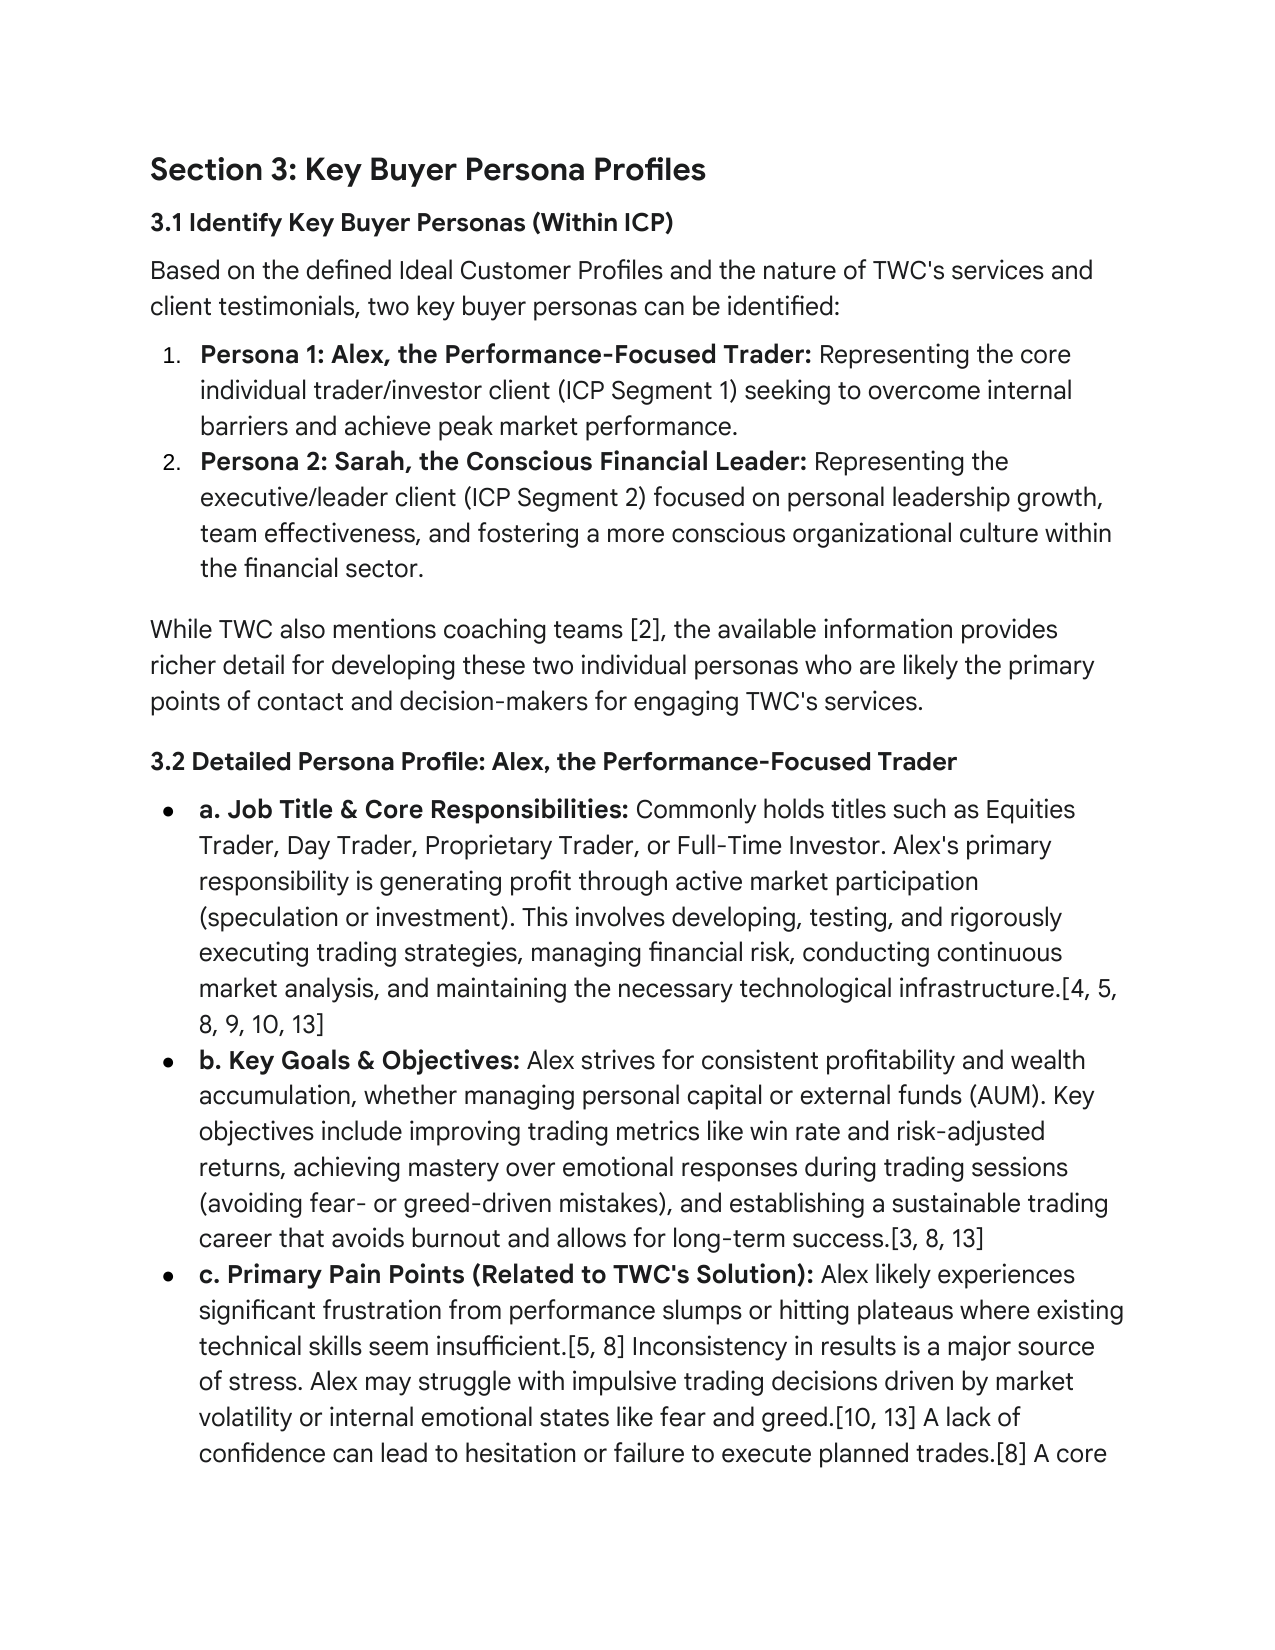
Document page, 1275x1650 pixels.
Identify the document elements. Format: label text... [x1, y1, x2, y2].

subtitle 3.2 Detailed Persona Profile: Alex, the Performance-Focused Trader [150, 747, 1125, 778]
subtitle Section 3: Key Buyer Persona Profiles [150, 150, 1125, 189]
list Persona 2: Sarah, the Conscious Financial Leader: Representing the executive/leader client (ICP Segment 2) focused on personal leadership growth, team effectiveness, and fostering a more conscious organizational culture within the financial sector. [162, 446, 1125, 585]
text While TWC also mentions coaching teams [2], the available information provides richer detail for developing these two individual personas who are likely the primary points of contact and decision-makers for engaging TWC's services. [150, 614, 1125, 717]
list b. Key Goals & Objectives: Alex strives for consistent profitability and wealth accumulation, whether managing personal capital or external funds (AUM). Key objectives include improving trading metrics like win rate and risk-adjusted returns, achieving mastery over emotional responses during trading sessions (avoiding fear- or greed-driven mistakes), and establishing a sustainable trading career that avoids burnout and allows for long-term success.[3, 8, 13] [161, 1045, 1125, 1255]
list a. Job Title & Core Responsibilities: Commonly holds titles such as Equities Trader, Day Trader, Proprietary Trader, or Full-Time Investor. Alex's primary responsibility is generating profit through active market participation (speculation or investment). This involves developing, testing, and rigorously executing trading strategies, managing financial risk, conducting continuous market analysis, and maintaining the necessary technological infrastructure.[4, 5, 8, 9, 10, 13] [161, 795, 1125, 1041]
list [161, 1259, 1125, 1469]
text Based on the defined Ideal Customer Profiles and the nature of TWC's services and client testimonials, two key buyer personas can be identified: [150, 255, 1125, 322]
list Persona 1: Alex, the Performance-Focused Trader: Representing the core individual trader/investor client (ICP Segment 1) seeking to overcome internal barriers and achieve peak market performance. [162, 339, 1125, 442]
subtitle 3.1 Identify Key Buyer Personas (Within ICP) [150, 207, 1125, 238]
